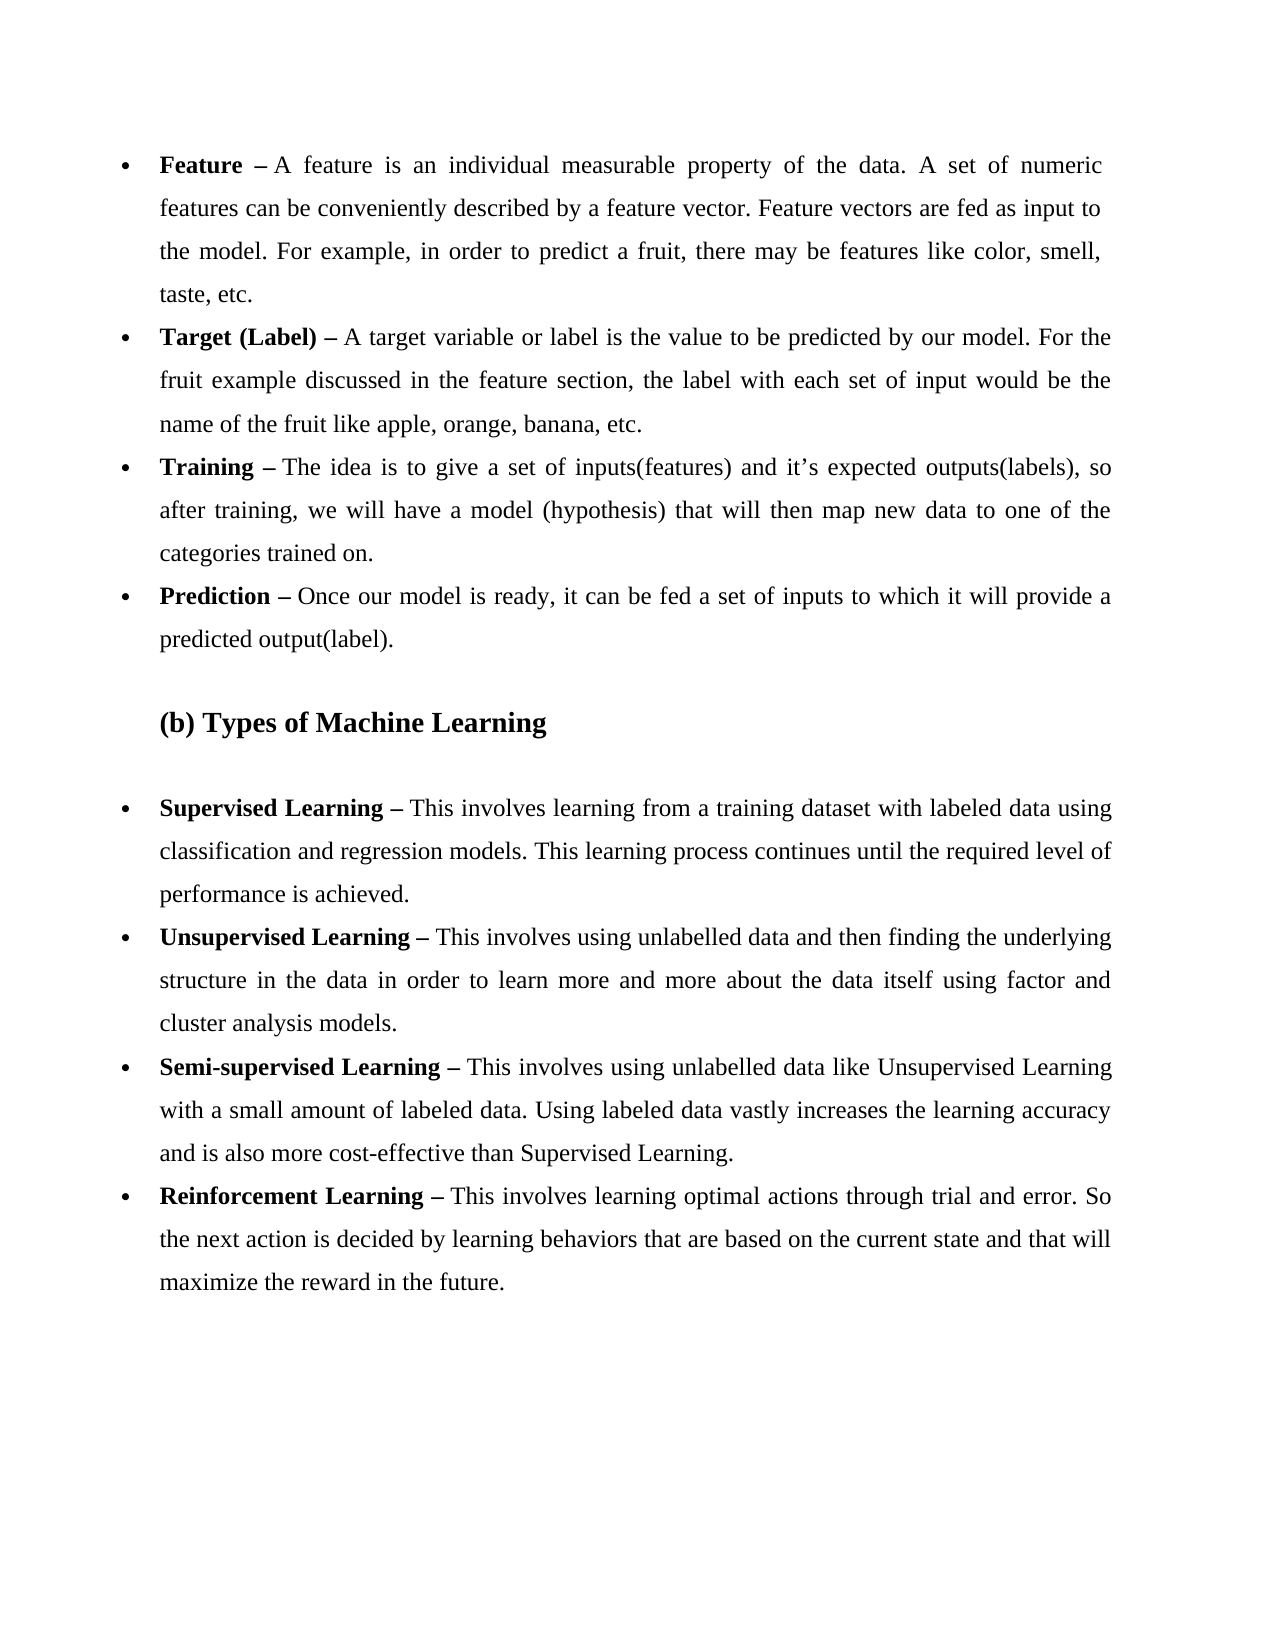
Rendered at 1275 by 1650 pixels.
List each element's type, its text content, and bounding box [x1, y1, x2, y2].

list Reinforcement Learning – This involves learning optimal actions through trial and error. So the next action is decided by learning behaviors that are based on the current state and that will maximize the reward in the future. [122, 1181, 1112, 1296]
list Training – The idea is to give a set of inputs(features) and it’s expected outputs(labels), so after training, we will have a model (hypothesis) that will then map new data to one of the categories trained on. [122, 452, 1112, 567]
list Prediction – Once our model is ready, it can be fed a set of inputs to which it will provide a predicted output(label). [122, 581, 1112, 653]
list Target (Label) – A target variable or label is the value to be predicted by our model. For the fruit example discussed in the feature section, the label with each set of input would be the name of the fruit like apple, orange, banana, etc. [122, 322, 1112, 437]
list Supervised Learning – This involves learning from a training dataset with labeled data using classification and regression models. This learning process continues until the required level of performance is achieved. [122, 793, 1112, 908]
list Feature – A feature is an individual measurable property of the data. A set of numeric features can be conveniently described by a feature vector. Feature vectors are fed as input to the model. For example, in order to predict a fruit, there may be features like color, smell, taste, etc. [122, 150, 1103, 308]
list Semi-supervised Learning – This involves using unlabelled data like Unsupervised Learning with a small amount of labeled data. Using labeled data vastly increases the learning accuracy and is also more cost-effective than Supervised Learning. [122, 1052, 1112, 1167]
list Unsupervised Learning – This involves using unlabelled data and then finding the underlying structure in the data in order to learn more and more about the data itself using factor and cluster analysis models. [122, 922, 1112, 1037]
subtitle (b) Types of Machine Learning [159, 705, 1112, 738]
